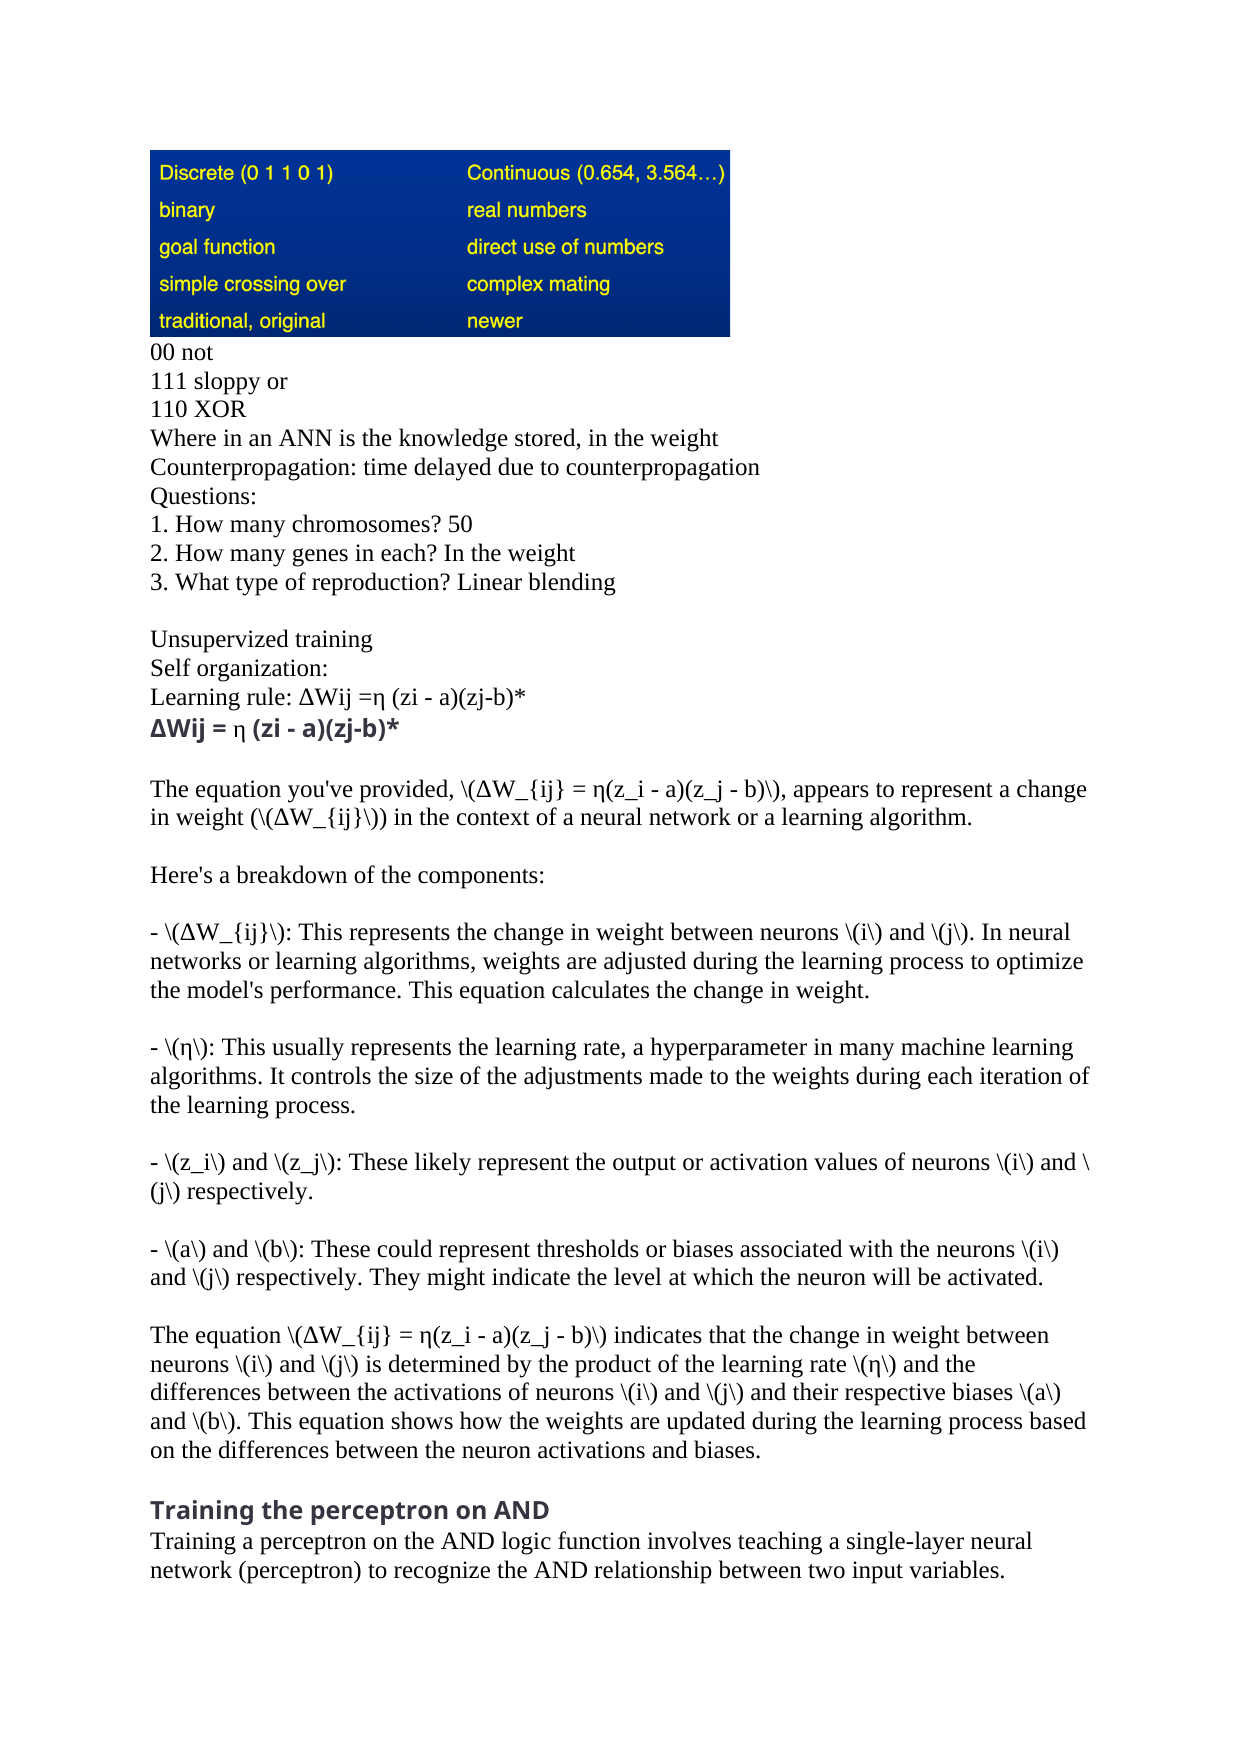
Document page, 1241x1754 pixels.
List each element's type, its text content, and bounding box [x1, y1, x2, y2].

text 111 sloppy or [150, 366, 1090, 394]
text Self organization: [150, 653, 1090, 682]
picture [150, 150, 730, 337]
text Questions: [150, 481, 1090, 509]
text 3. What type of reproduction? Linear blending [150, 567, 1090, 596]
text 110 XOR [150, 394, 1090, 423]
text The equation you've provided, \(ΔW_{ij} = η(z_i - a)(z_j - b)\), appears to represent a change in weight (\(ΔW_{ij}\)) in the context of a neural network or a learning algorithm. [150, 774, 1090, 831]
text Training the perceptron on AND [150, 1492, 1090, 1526]
text The equation \(ΔW_{ij} = η(z_i - a)(z_j - b)\) indicates that the change in weight between neurons \(i\) and \(j\) is determined by the product of the learning rate \(η\) and the differences between the activations of neurons \(i\) and \(j\) and their respective biases \(a\) and \(b\). This equation shows how the weights are updated during the learning process based on the differences between the neuron activations and biases. [150, 1320, 1090, 1464]
text Unsupervized training [150, 624, 1090, 653]
text 2. How many genes in each? In the weight [150, 538, 1090, 567]
text - \(a\) and \(b\): These could represent thresholds or biases associated with the neurons \(i\) and \(j\) respectively. They might indicate the level at which the neuron will be activated. [150, 1234, 1090, 1291]
text - \(ΔW_{ij}\): This represents the change in weight between neurons \(i\) and \(j\). In neural networks or learning algorithms, weights are adjusted during the learning process to optimize the model's performance. This equation calculates the change in weight. [150, 917, 1090, 1004]
text 1. How many chromosomes? 50 [150, 509, 1090, 538]
text - \(η\): This usually represents the learning rate, a hyperparameter in many machine learning algorithms. It controls the size of the adjustments made to the weights during each iteration of the learning process. [150, 1032, 1090, 1119]
text Where in an ANN is the knowledge stored, in the weight [150, 423, 1090, 452]
text 00 not [150, 337, 1090, 366]
text - \(z_i\) and \(z_j\): These likely represent the output or activation values of neurons \(i\) and \(j\) respectively. [150, 1147, 1090, 1205]
text Learning rule: ΔWij =η (zi - a)(zj-b)* [150, 682, 1090, 711]
text Here's a breakdown of the components: [150, 860, 1090, 889]
text Counterpropagation: time delayed due to counterpropagation [150, 452, 1090, 481]
text Training a perceptron on the AND logic function involves teaching a single-layer neural network (perceptron) to recognize the AND relationship between two input variables. [150, 1526, 1090, 1584]
text ΔWij = η (zi - a)(zj-b)* [150, 711, 1090, 745]
